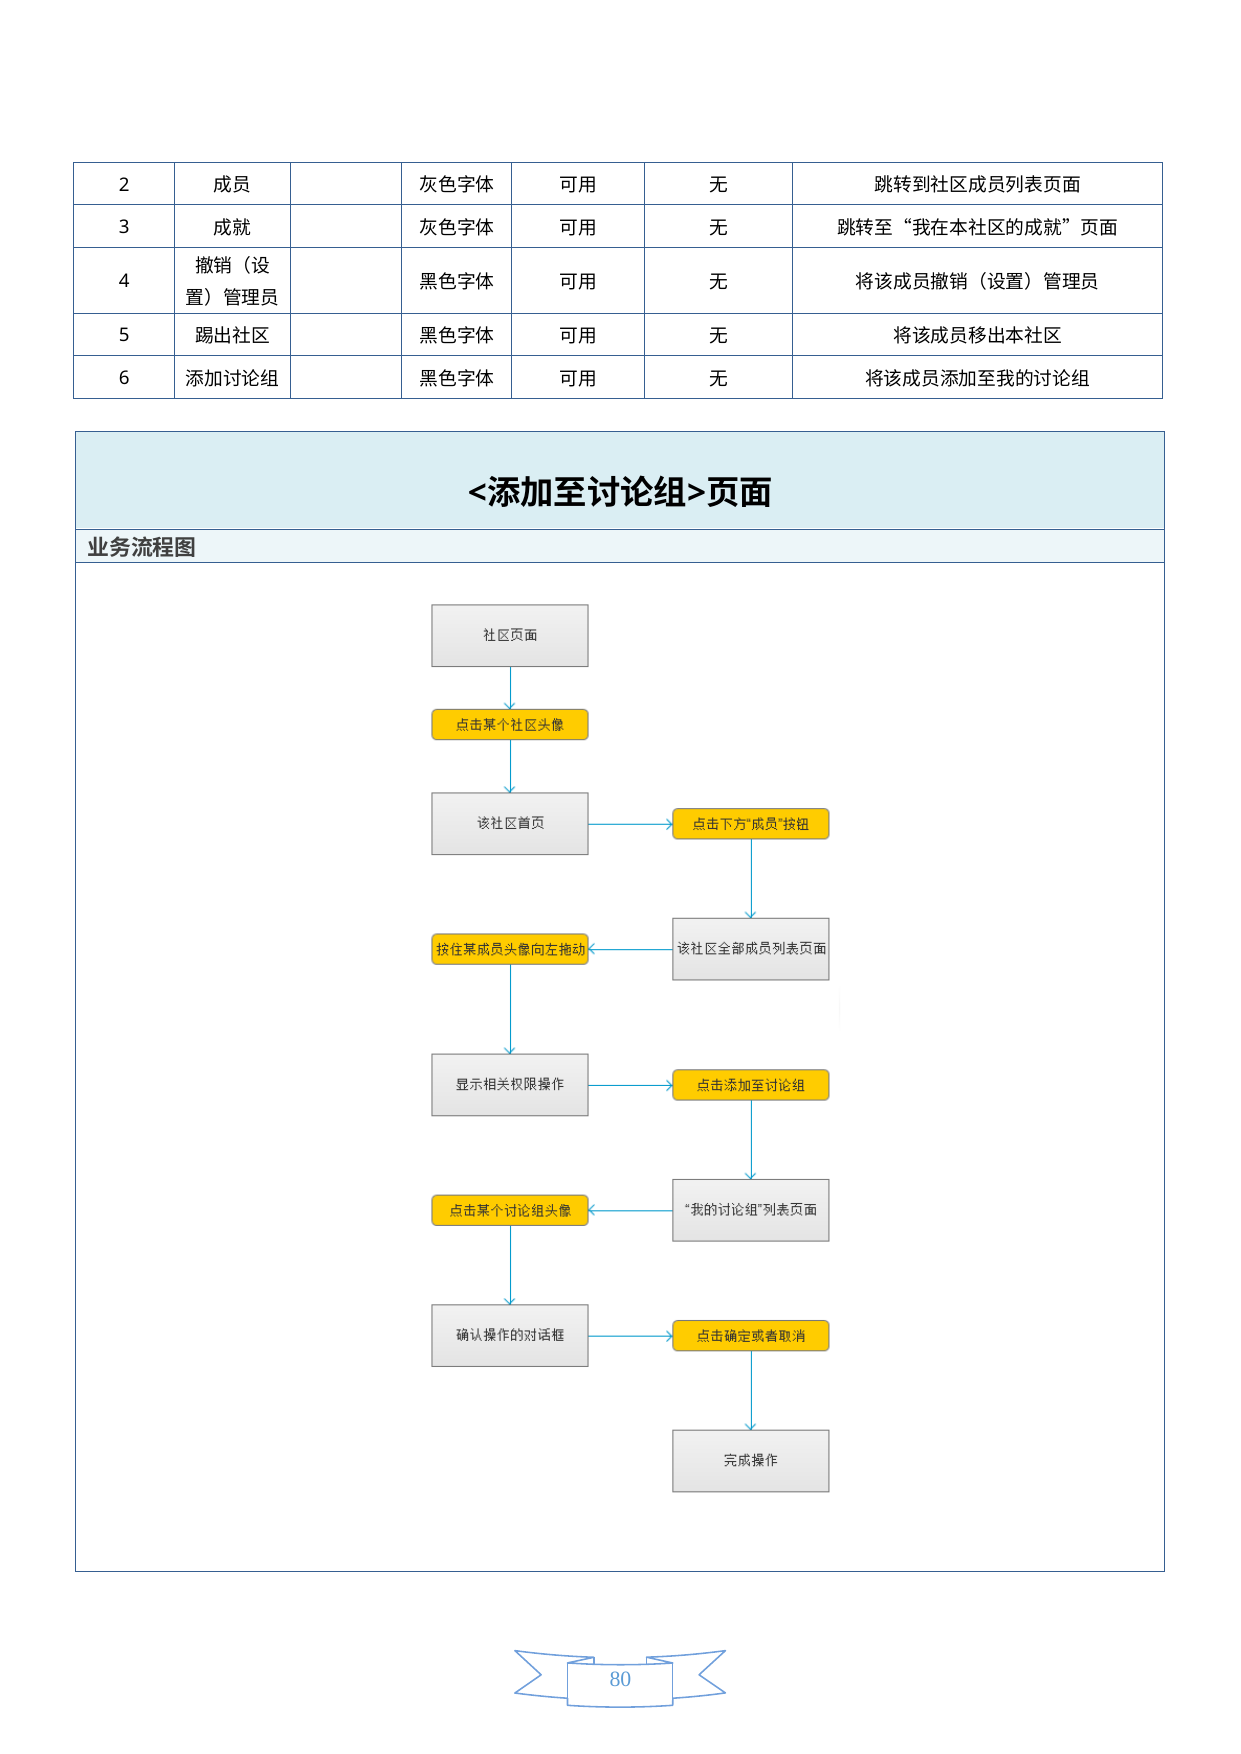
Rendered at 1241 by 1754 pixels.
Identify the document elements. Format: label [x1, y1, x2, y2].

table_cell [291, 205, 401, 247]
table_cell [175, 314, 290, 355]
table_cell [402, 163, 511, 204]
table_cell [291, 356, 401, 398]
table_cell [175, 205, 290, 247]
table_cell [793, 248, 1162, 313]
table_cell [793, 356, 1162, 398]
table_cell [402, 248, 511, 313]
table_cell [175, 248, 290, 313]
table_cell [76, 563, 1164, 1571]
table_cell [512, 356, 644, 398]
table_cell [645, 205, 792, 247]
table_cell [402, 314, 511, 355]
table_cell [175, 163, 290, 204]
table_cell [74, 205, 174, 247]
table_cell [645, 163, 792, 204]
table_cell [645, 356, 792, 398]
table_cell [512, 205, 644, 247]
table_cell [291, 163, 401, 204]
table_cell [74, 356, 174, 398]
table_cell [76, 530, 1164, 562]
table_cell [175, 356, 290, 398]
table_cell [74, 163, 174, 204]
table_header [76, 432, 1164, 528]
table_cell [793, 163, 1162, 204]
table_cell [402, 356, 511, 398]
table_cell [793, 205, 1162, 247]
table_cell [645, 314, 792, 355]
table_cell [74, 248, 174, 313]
picture [400, 595, 841, 1507]
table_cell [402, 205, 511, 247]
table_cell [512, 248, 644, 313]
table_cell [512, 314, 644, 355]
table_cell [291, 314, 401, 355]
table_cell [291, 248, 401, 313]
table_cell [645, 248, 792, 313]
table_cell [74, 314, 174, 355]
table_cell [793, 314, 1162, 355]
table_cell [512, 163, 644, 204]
